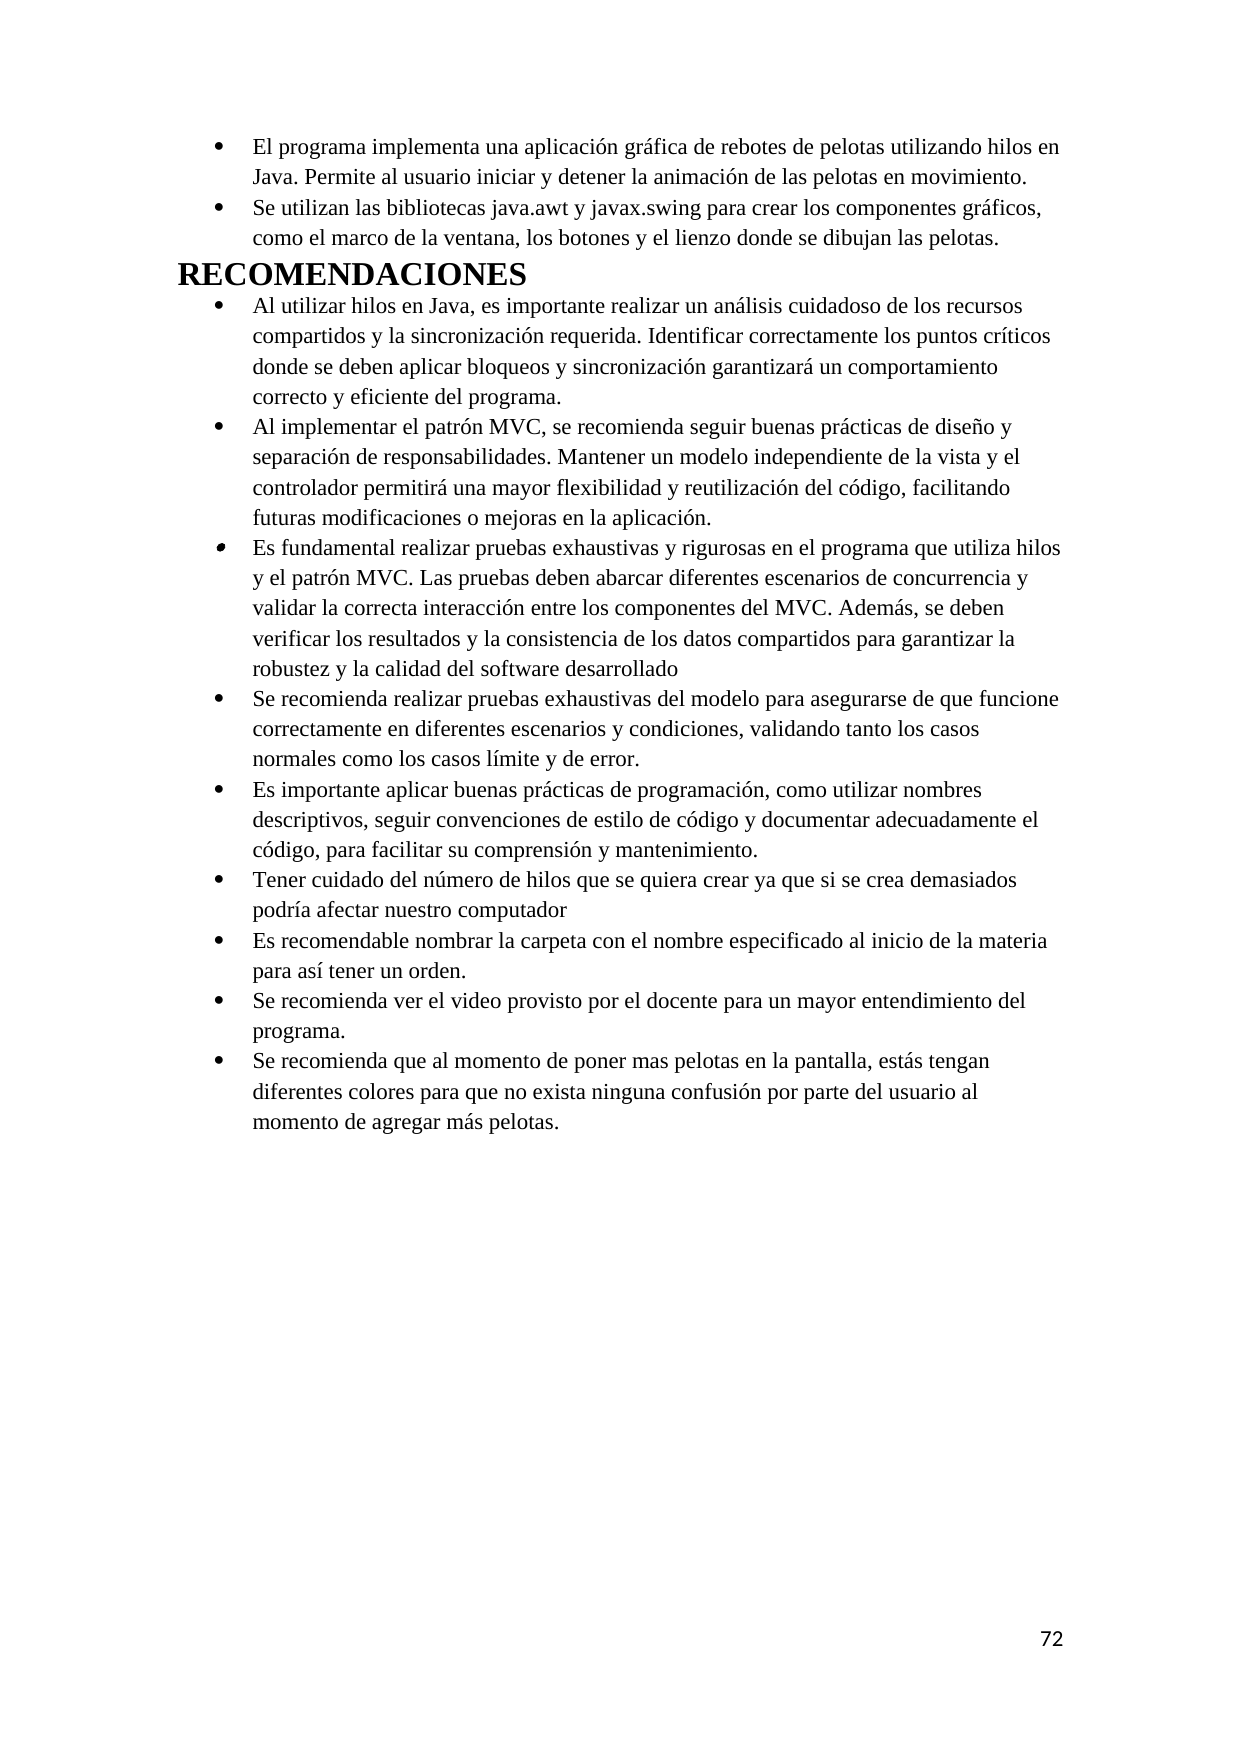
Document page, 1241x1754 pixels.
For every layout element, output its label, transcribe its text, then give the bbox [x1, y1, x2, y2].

list Al implementar el patrón MVC, se recomienda seguir buenas prácticas de diseño y separación de responsabilidades. Mantener un modelo independiente de la vista y el controlador permitirá una mayor flexibilidad y reutilización del código, facilitando futuras modificaciones o mejoras en la aplicación. [215, 413, 1063, 530]
subtitle RECOMENDACIONES [177, 254, 1063, 292]
list Se recomienda ver el video provisto por el docente para un mayor entendimiento del programa. [215, 987, 1063, 1044]
list Se utilizan las bibliotecas java.awt y javax.swing para crear los componentes gráficos, como el marco de la ventana, los botones y el lienzo donde se dibujan las pelotas. [215, 193, 1063, 250]
list Es importante aplicar buenas prácticas de programación, como utilizar nombres descriptivos, seguir convenciones de estilo de código y documentar adecuadamente el código, para facilitar su comprensión y mantenimiento. [215, 776, 1063, 862]
list Tener cuidado del número de hilos que se quiera crear ya que si se crea demasiados podría afectar nuestro computador [215, 866, 1063, 923]
list Al utilizar hilos en Java, es importante realizar un análisis cuidadoso de los recursos compartidos y la sincronización requerida. Identificar correctamente los puntos críticos donde se deben aplicar bloqueos y sincronización garantizará un comportamiento correcto y eficiente del programa. [215, 292, 1063, 409]
list Es fundamental realizar pruebas exhaustivas y rigurosas en el programa que utiliza hilos y el patrón MVC. Las pruebas deben abarcar diferentes escenarios de concurrencia y validar la correcta interacción entre los componentes del MVC. Además, se deben verificar los resultados y la consistencia de los datos compartidos para garantizar la robustez y la calidad del software desarrollado [215, 534, 1063, 681]
list El programa implementa una aplicación gráfica de rebotes de pelotas utilizando hilos en Java. Permite al usuario iniciar y detener la animación de las pelotas en movimiento. [215, 133, 1063, 190]
list Se recomienda realizar pruebas exhaustivas del modelo para asegurarse de que funcione correctamente en diferentes escenarios y condiciones, validando tanto los casos normales como los casos límite y de error. [215, 685, 1063, 772]
list Es recomendable nombrar la carpeta con el nombre especificado al inicio de la materia para así tener un orden. [215, 927, 1063, 983]
list Se recomienda que al momento de poner mas pelotas en la pantalla, estás tengan diferentes colores para que no exista ninguna confusión por parte del usuario al momento de agregar más pelotas. [215, 1047, 1063, 1134]
